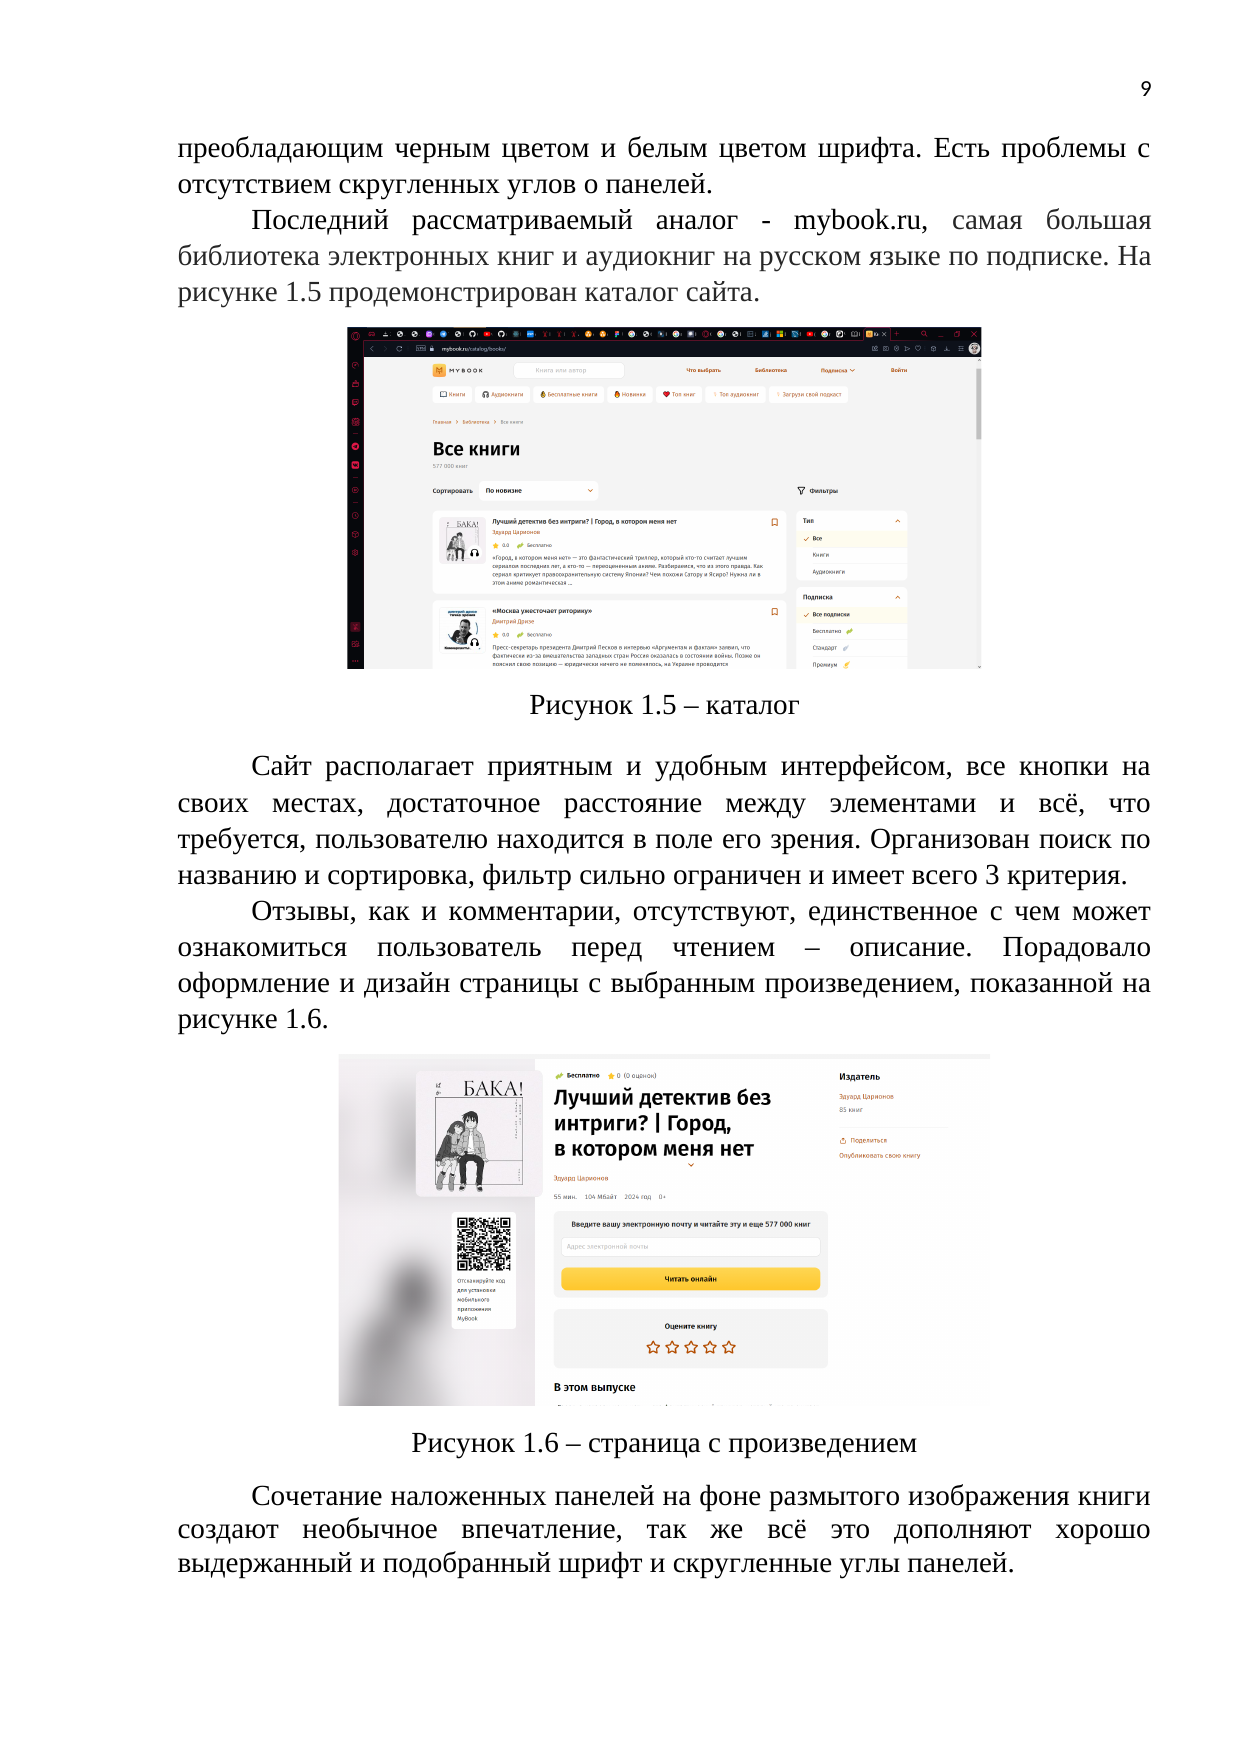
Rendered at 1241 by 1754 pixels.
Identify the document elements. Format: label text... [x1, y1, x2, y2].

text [177, 130, 1152, 199]
text Рисунок 1.5 – каталог [177, 687, 1152, 721]
picture [338, 1054, 991, 1406]
text Рисунок 1.6 – страница с произведением [177, 1425, 1152, 1458]
text Отзывы, как и комментарии, отсутствуют, единственное с чем может ознакомиться пользователь перед чтением – описание. Порадовало оформление и дизайн страницы с выбранным произведением, показанной на рисунке 1.6. [177, 893, 1152, 1035]
text Последний рассматриваемый аналог - mybook.ru, самая большая библиотека электронных книг и аудиокниг на русском языке по подписке. На рисунке 1.5 продемонстрирован каталог сайта. [177, 202, 1152, 308]
text Сайт располагает приятным и удобным интерфейсом, все кнопки на своих местах, достаточное расстояние между элементами и всё, что требуется, пользователю находится в поле его зрения. Организован поиск по названию и сортировка, фильтр сильно ограничен и имеет всего 3 критерия. [177, 748, 1152, 891]
picture [347, 327, 982, 669]
text Сочетание наложенных панелей на фоне размытого изображения книги создают необычное впечатление, так же всё это дополняют хорошо выдержанный и подобранный шрифт и скругленные углы панелей. [177, 1478, 1152, 1578]
